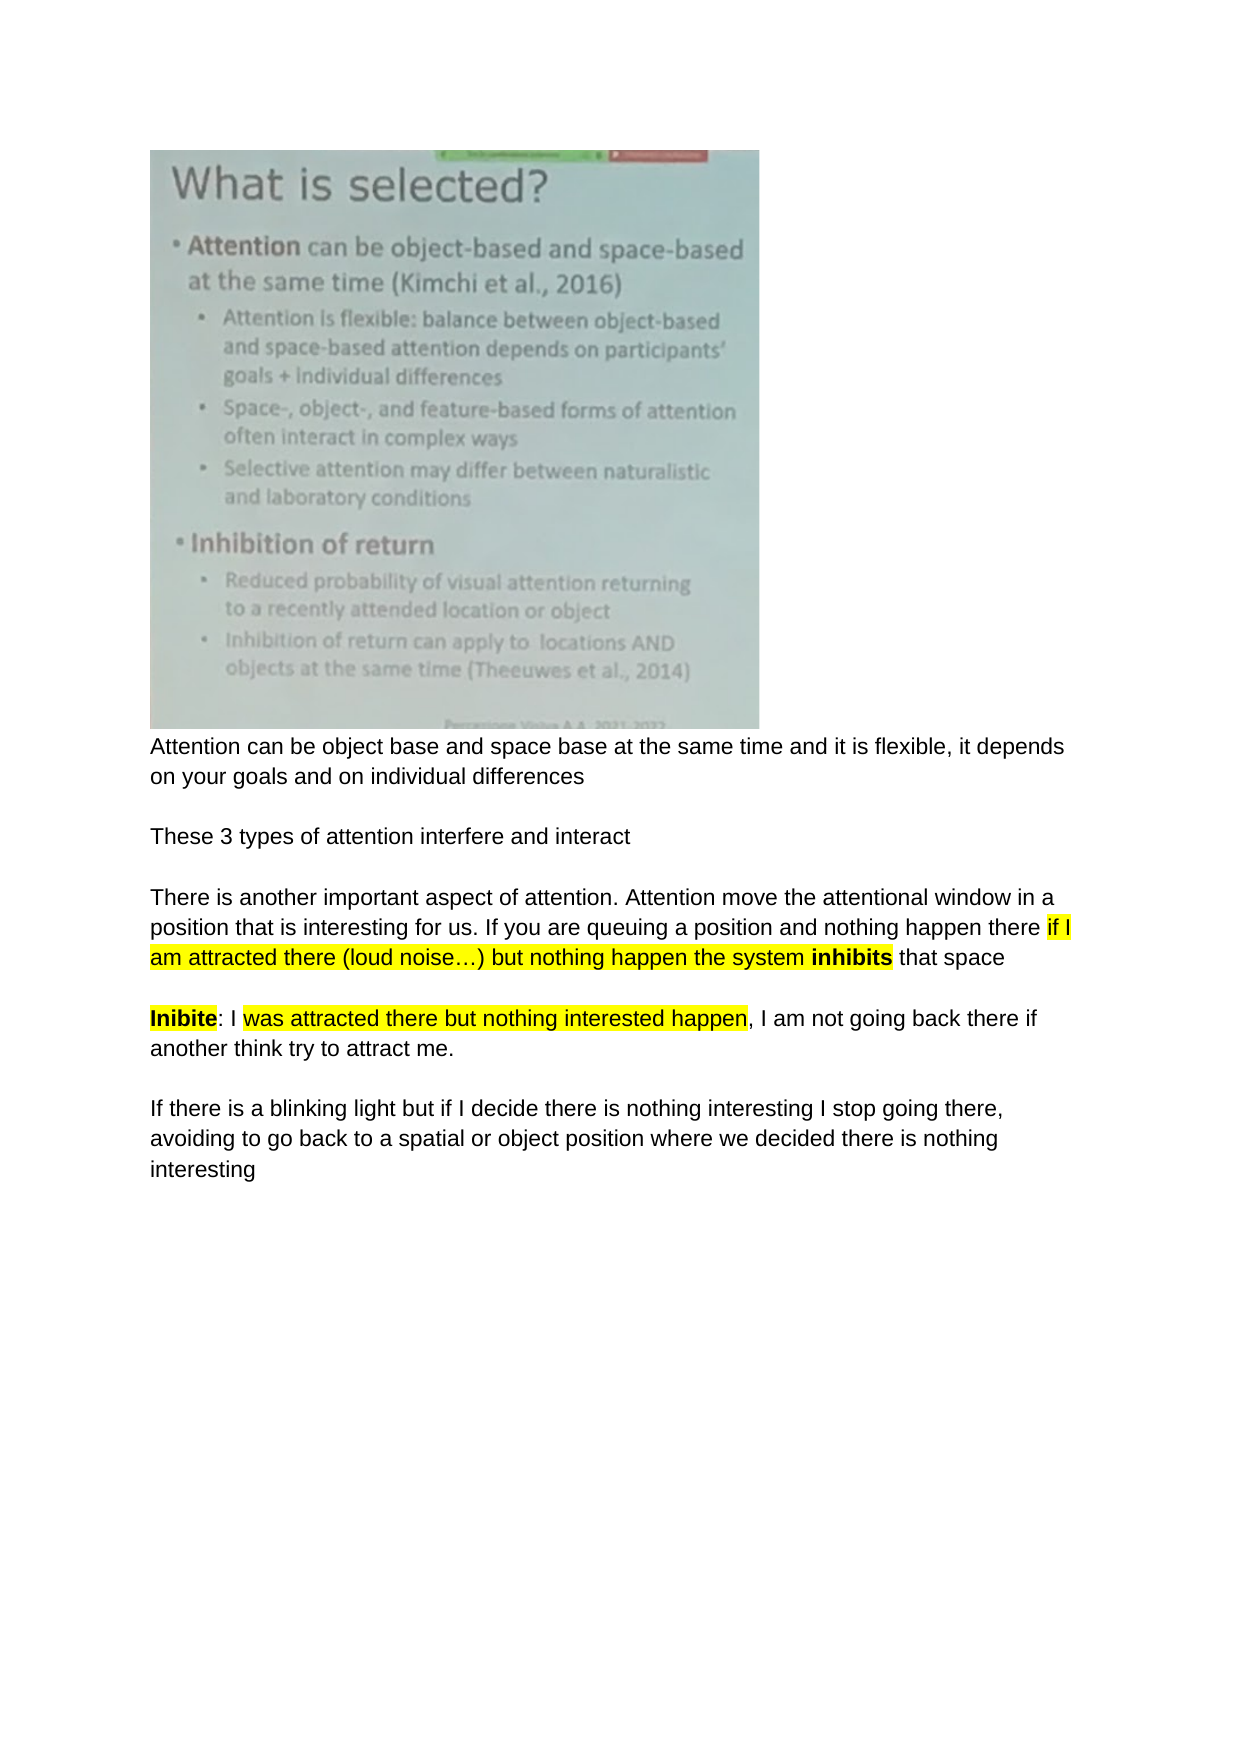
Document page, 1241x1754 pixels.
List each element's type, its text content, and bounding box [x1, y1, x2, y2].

text There is another important aspect of attention. Attention move the attentional window in a position that is interesting for us. If you are queuing a position and nothing happen there if I am attracted there (loud noise…) but nothing happen the system inhibits that space [150, 884, 1090, 970]
picture [150, 150, 760, 729]
text If there is a blinking light but if I decide there is nothing interesting I stop going there, avoiding to go back to a spatial or object position where we decided there is nothing interesting [150, 1095, 1090, 1182]
text Inibite: I was attracted there but nothing interested happen, I am not going back there if another think try to attract me. [150, 1004, 1090, 1061]
text Attention can be object base and space base at the same time and it is flexible, it depends on your goals and on individual differences [150, 733, 1090, 789]
text These 3 types of attention interfere and interact [150, 823, 1090, 849]
